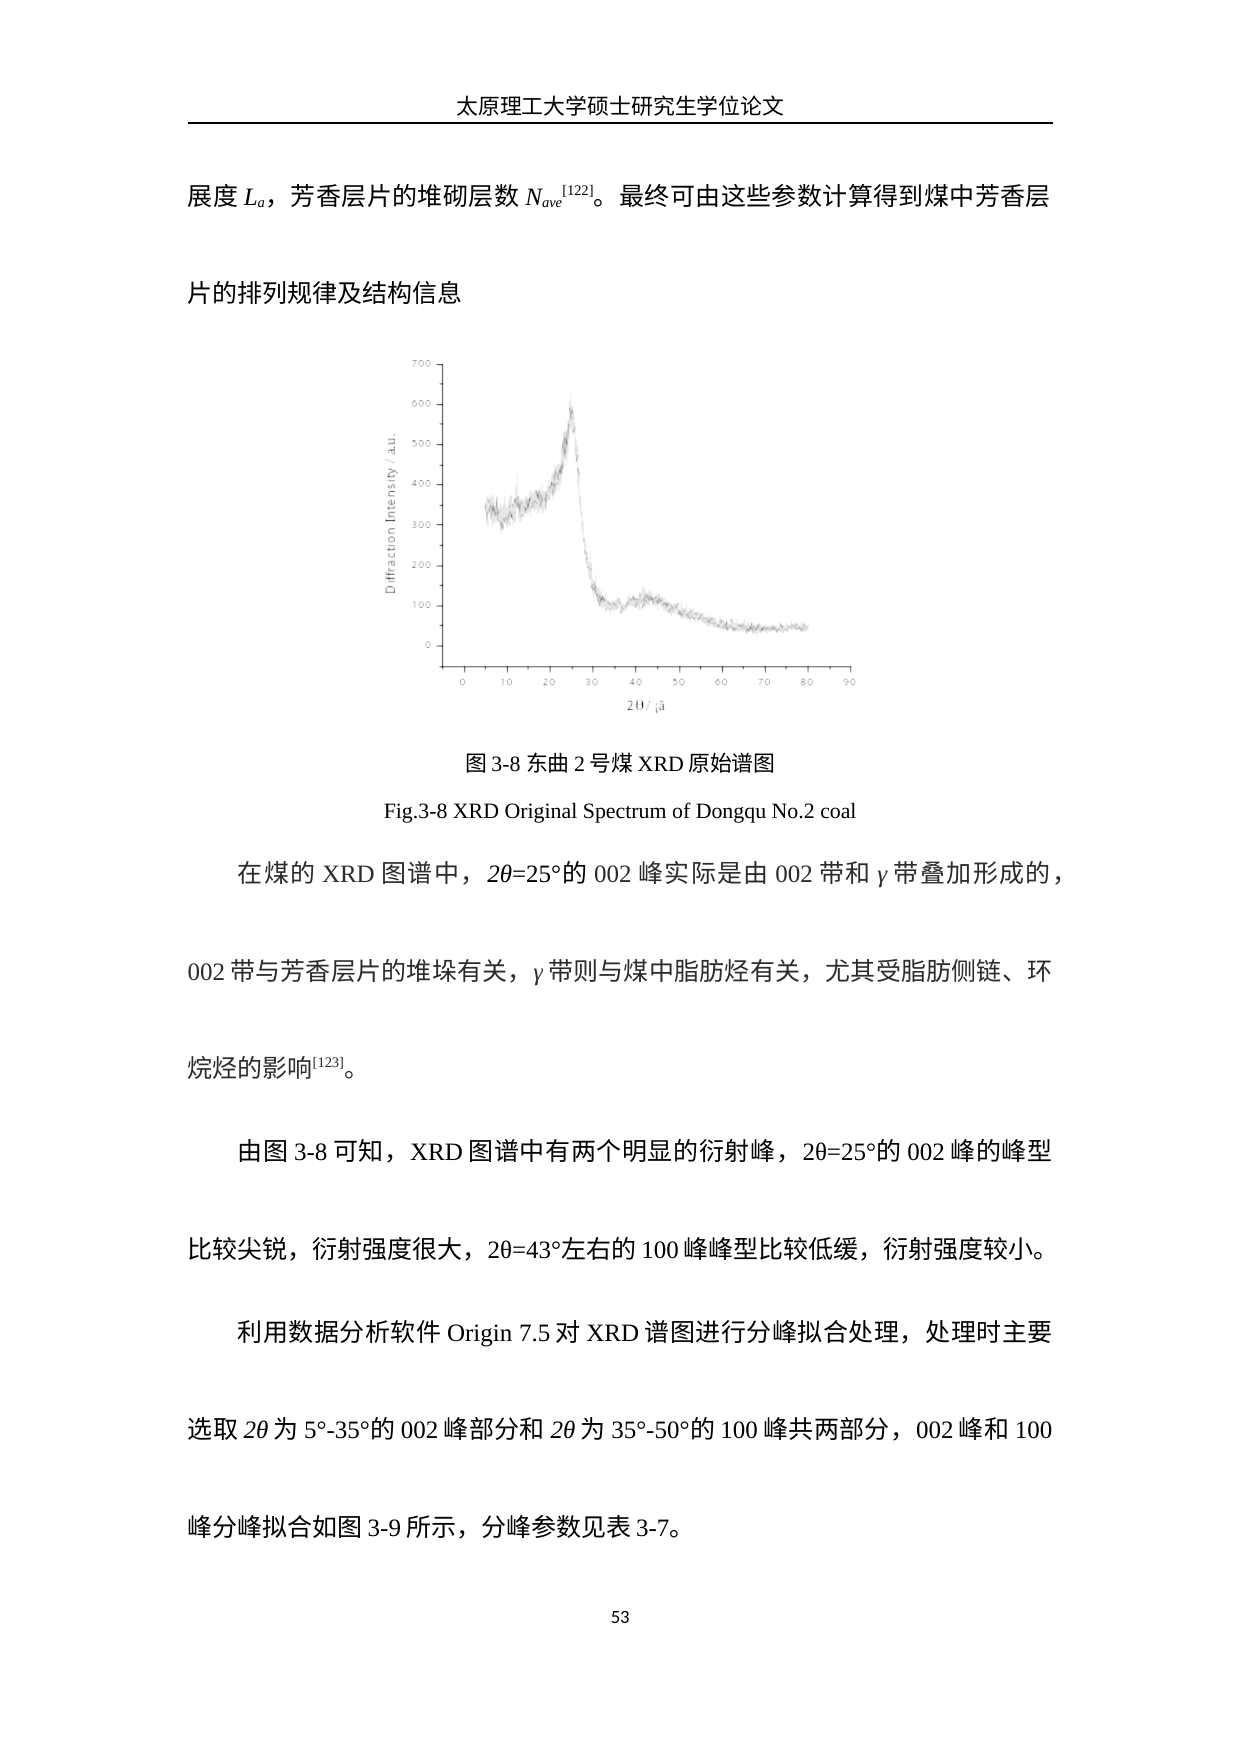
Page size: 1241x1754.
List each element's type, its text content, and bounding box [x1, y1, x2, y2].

text 利用数据分析软件Origin 7.5对XRD谱图进行分峰拟合处理，处理时主要选取2θ为5°-35°的002峰部分和2θ为35°-50°的100峰共两部分，002峰和100峰分峰拟合如图3-9所示，分峰参数见表3-7。 [187, 1298, 1053, 1558]
text 由图3-8可知，XRD图谱中有两个明显的衍射峰，2θ=25°的002峰的峰型比较尖锐，衍射强度很大，2θ=43°左右的100峰峰型比较低缓，衍射强度较小。 [187, 1117, 1053, 1280]
text 在煤的XRD图谱中，2θ=25°的002峰实际是由002带和γ带叠加形成的，002带与芳香层片的堆垛有关，γ带则与煤中脂肪烃有关，尤其受脂肪侧链、环烷烃的影响[123]。 [187, 839, 1053, 1099]
text 图3-8 东曲2号煤XRD原始谱图 [187, 746, 1053, 778]
text Fig.3-8 XRD Original Spectrum of Dongqu No.2 coal [187, 794, 1053, 827]
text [187, 162, 1053, 324]
